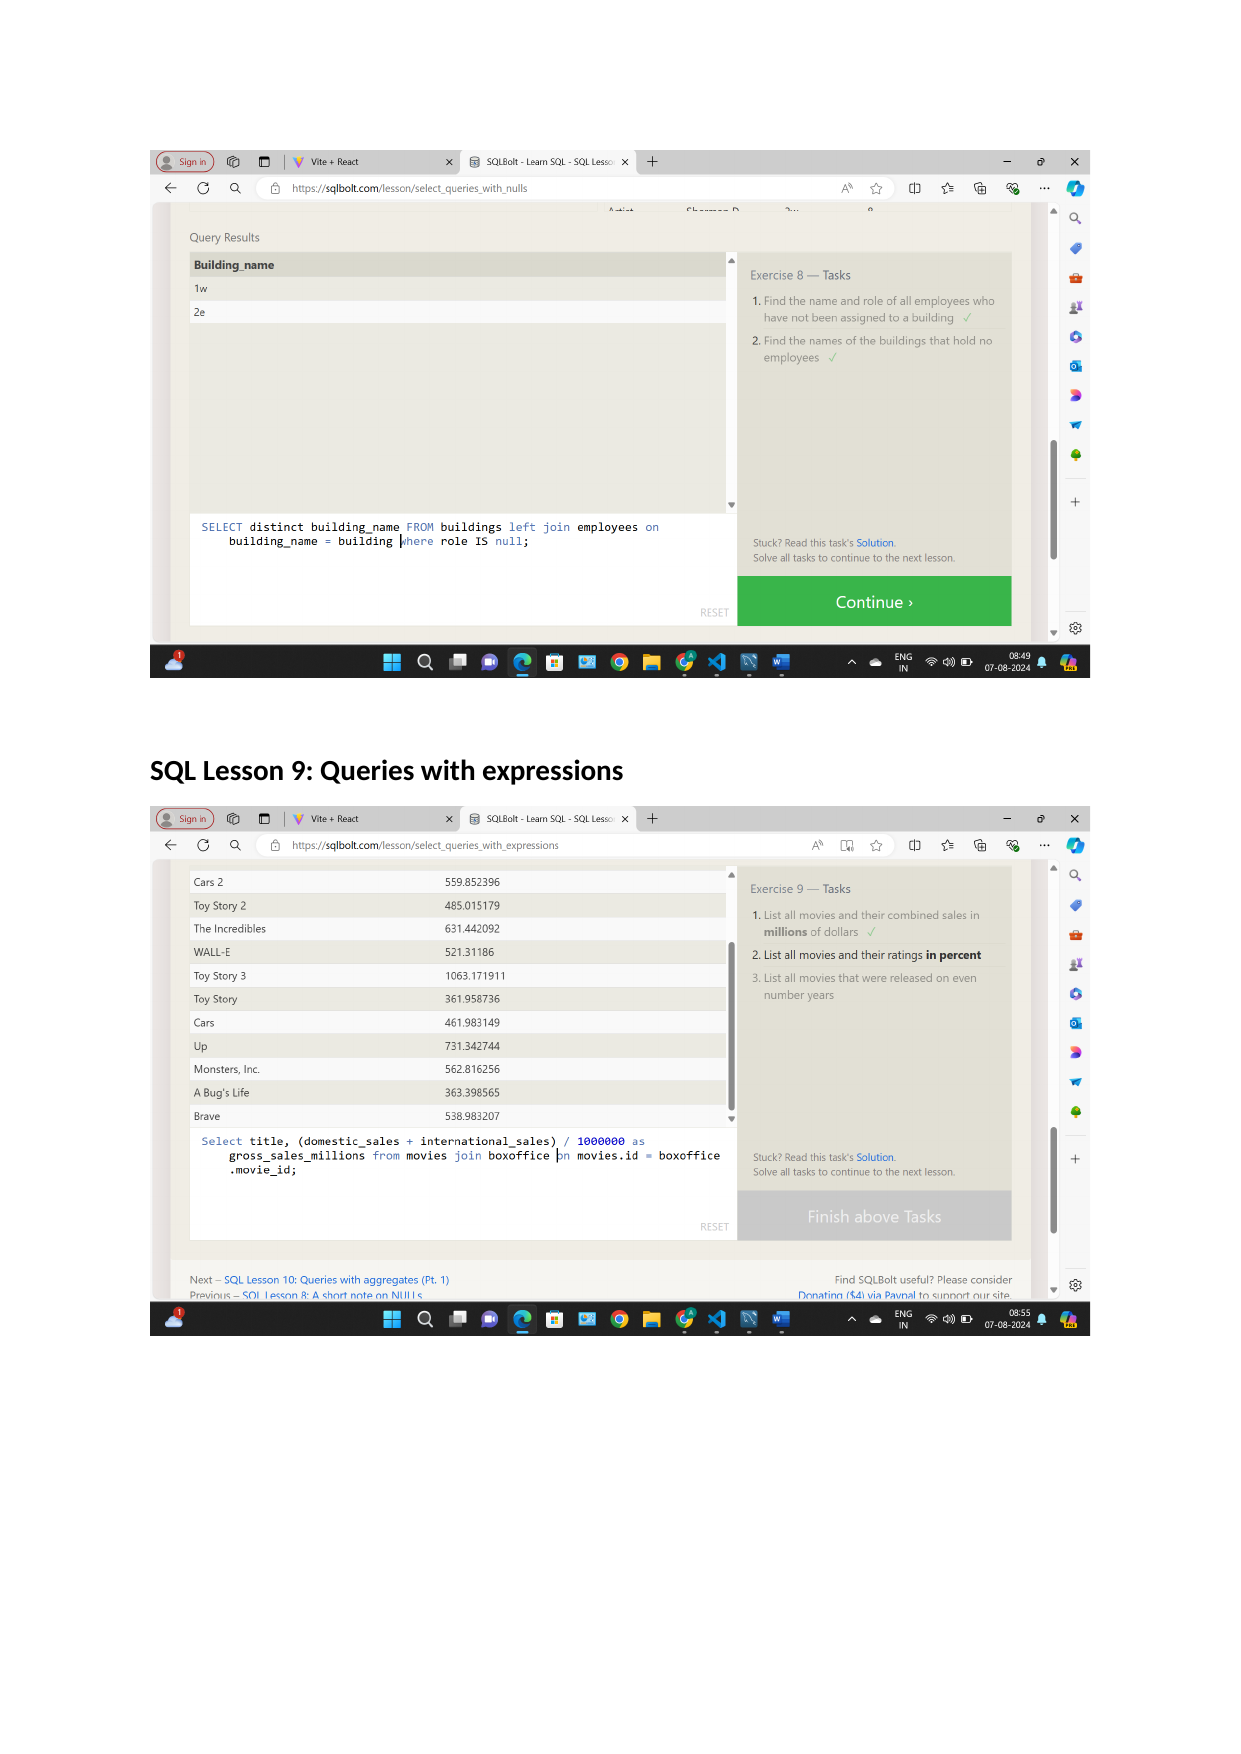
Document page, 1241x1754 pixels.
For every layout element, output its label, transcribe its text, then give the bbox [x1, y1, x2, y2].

picture [150, 806, 1091, 1336]
text SQL Lesson 9: Queries with expressions [150, 752, 1090, 787]
picture [150, 150, 1091, 678]
